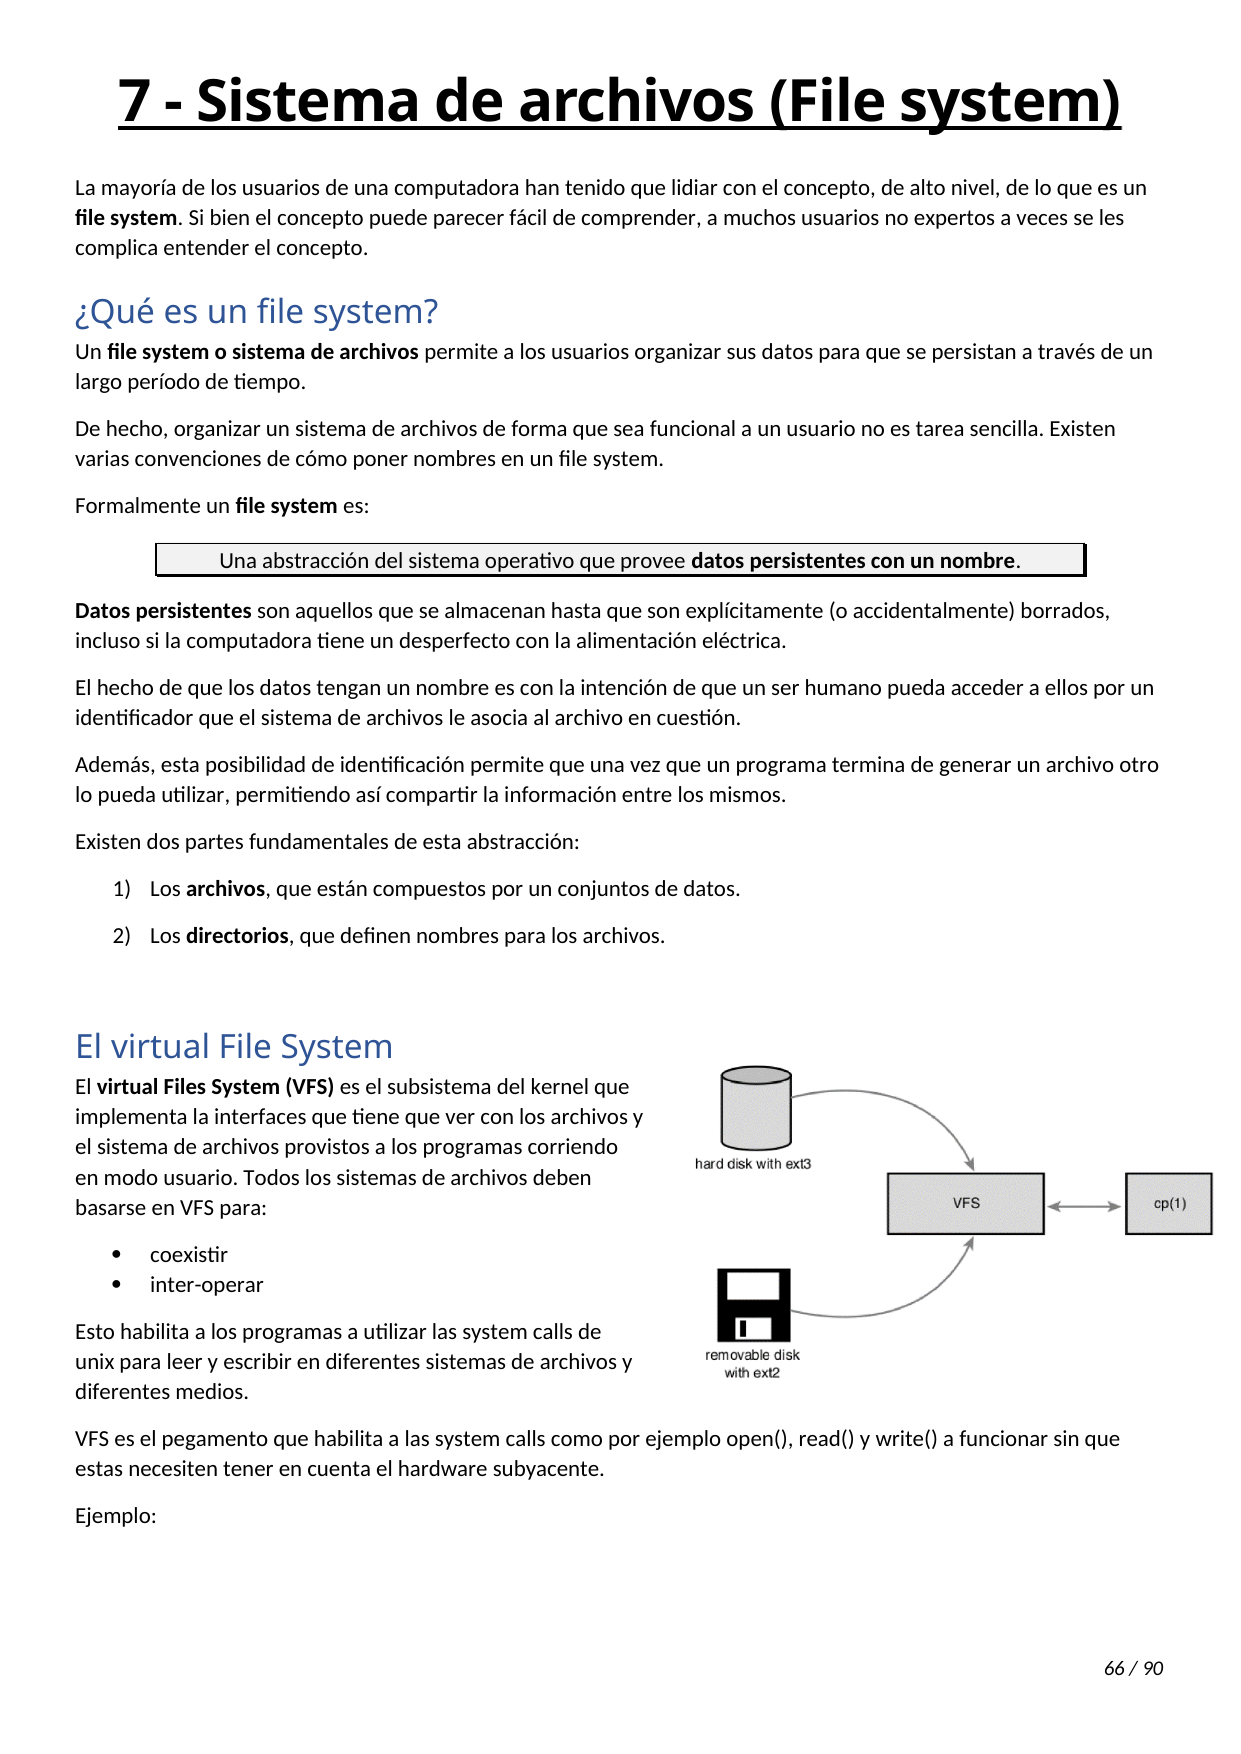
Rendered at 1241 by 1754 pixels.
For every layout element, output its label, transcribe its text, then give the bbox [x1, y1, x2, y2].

list Los archivos, que están compuestos por un conjuntos de datos. [112, 874, 1165, 902]
text La mayoría de los usuarios de una computadora han tenido que lidiar con el concepto, de alto nivel, de lo que es un file system. Si bien el concepto puede parecer fácil de comprender, a muchos usuarios no expertos a veces se les complica entender el concepto. [75, 173, 1165, 261]
text Una abstracción del sistema operativo que provee datos persistentes con un nombre. [157, 544, 1083, 574]
list inter-operar [112, 1270, 661, 1298]
text Un file system o sistema de archivos permite a los usuarios organizar sus datos para que se persistan a través de un largo período de tiempo. [75, 337, 1165, 395]
picture [661, 1057, 1218, 1389]
text El hecho de que los datos tengan un nombre es con la intención de que un ser humano pueda acceder a ellos por un identificador que el sistema de archivos le asocia al archivo en cuestión. [75, 673, 1165, 731]
text Datos persistentes son aquellos que se almacenan hasta que son explícitamente (o accidentalmente) borrados, incluso si la computadora tiene un desperfecto con la alimentación eléctrica. [75, 596, 1165, 654]
text Esto habilita a los programas a utilizar las system calls de unix para leer y escribir en diferentes sistemas de archivos y diferentes medios. [75, 1317, 1165, 1405]
text VFS es el pegamento que habilita a las system calls como por ejemplo open(), read() y write() a funcionar sin que estas necesiten tener en cuenta el hardware subyacente. [75, 1424, 1165, 1482]
text El virtual Files System (VFS) es el subsistema del kernel que implementa la interfaces que tiene que ver con los archivos y el sistema de archivos provistos a los programas corriendo en modo usuario. Todos los sistemas de archivos deben basarse en VFS para: [75, 1072, 661, 1221]
list coexistir [112, 1240, 661, 1268]
text Además, esta posibilidad de identificación permite que una vez que un programa termina de generar un archivo otro lo pueda utilizar, permitiendo así compartir la información entre los mismos. [75, 750, 1165, 808]
subtitle El virtual File System [75, 1023, 1165, 1068]
list Los directorios, que definen nombres para los archivos. [112, 921, 1165, 949]
title 7 - Sistema de archivos (File system) [75, 59, 1165, 138]
text De hecho, organizar un sistema de archivos de forma que sea funcional a un usuario no es tarea sencilla. Existen varias convenciones de cómo poner nombres en un file system. [75, 414, 1165, 472]
subtitle ¿Qué es un file system? [75, 288, 1165, 334]
text Ejemplo: [75, 1501, 1165, 1529]
text Existen dos partes fundamentales de esta abstracción: [75, 827, 1165, 855]
text Formalmente un file system es: [75, 491, 1165, 519]
